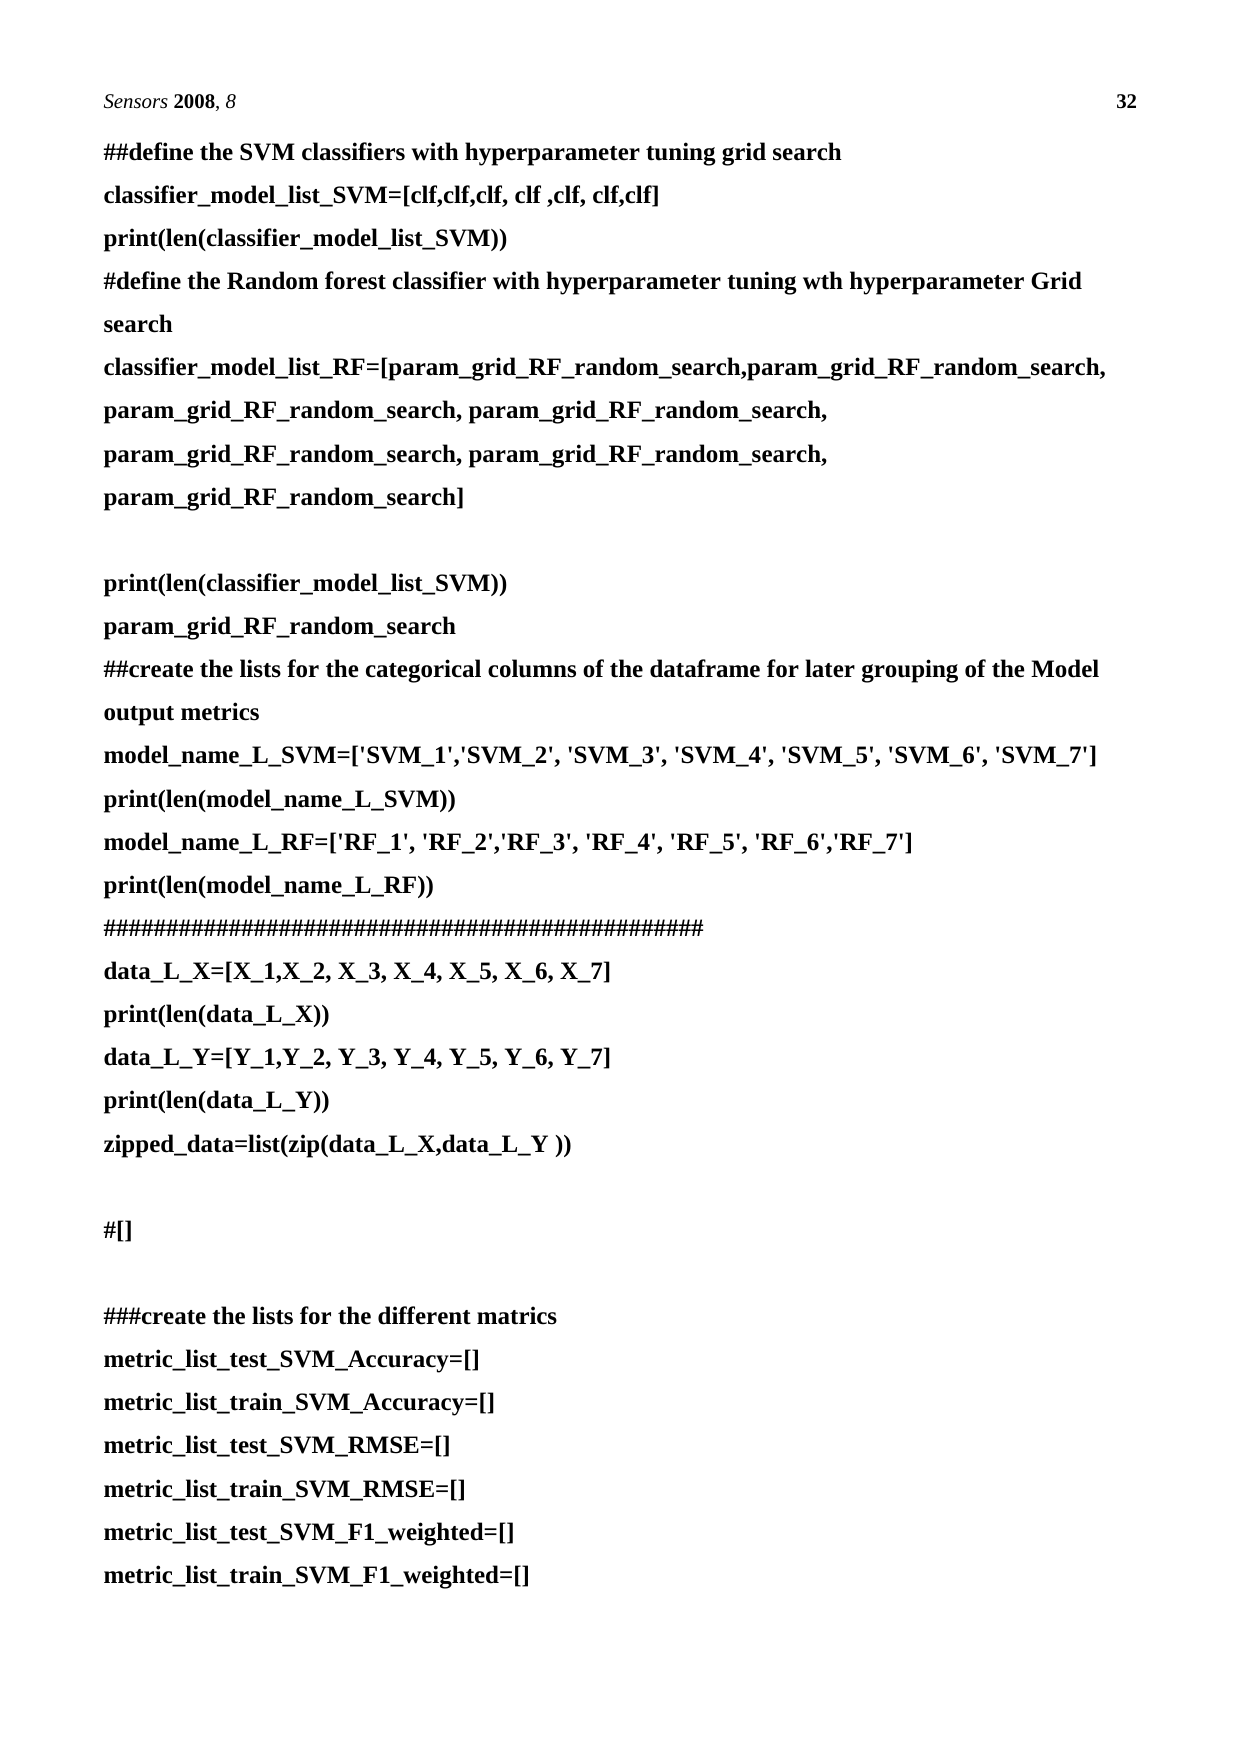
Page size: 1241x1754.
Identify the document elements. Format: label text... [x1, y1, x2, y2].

text ###create the lists for the different matrics [103, 1301, 1137, 1330]
text print(len(classifier_model_list_SVM)) [103, 223, 1137, 252]
text print(len(model_name_L_SVM)) [103, 784, 1137, 812]
text zipped_data=list(zip(data_L_X,data_L_Y )) [103, 1129, 1137, 1157]
text metric_list_train_SVM_Accuracy=[] [103, 1387, 1137, 1416]
text ################################################ [103, 913, 1137, 942]
text ##create the lists for the categorical columns of the dataframe for later grouping of the Model output metrics [103, 654, 1137, 726]
text model_name_L_SVM=['SVM_1','SVM_2', 'SVM_3', 'SVM_4', 'SVM_5', 'SVM_6', 'SVM_7'] [103, 741, 1137, 769]
text classifier_model_list_SVM=[clf,clf,clf, clf ,clf, clf,clf] [103, 180, 1137, 209]
text metric_list_test_SVM_F1_weighted=[] [103, 1517, 1137, 1546]
text metric_list_train_SVM_RMSE=[] [103, 1474, 1137, 1502]
text ##define the SVM classifiers with hyperparameter tuning grid search [103, 137, 1137, 166]
text print(len(classifier_model_list_SVM)) [103, 568, 1137, 597]
text metric_list_train_SVM_F1_weighted=[] [103, 1560, 1137, 1589]
text #[] [103, 1215, 1137, 1244]
text print(len(model_name_L_RF)) [103, 870, 1137, 899]
text param_grid_RF_random_search [103, 611, 1137, 640]
text print(len(data_L_Y)) [103, 1086, 1137, 1114]
text print(len(data_L_X)) [103, 999, 1137, 1028]
text metric_list_test_SVM_RMSE=[] [103, 1431, 1137, 1459]
text #define the Random forest classifier with hyperparameter tuning wth hyperparameter Grid search [103, 266, 1137, 338]
text data_L_X=[X_1,X_2, X_3, X_4, X_5, X_6, X_7] [103, 956, 1137, 985]
text data_L_Y=[Y_1,Y_2, Y_3, Y_4, Y_5, Y_6, Y_7] [103, 1042, 1137, 1071]
text classifier_model_list_RF=[param_grid_RF_random_search,param_grid_RF_random_search, param_grid_RF_random_search, param_grid_RF_random_search, param_grid_RF_random_search, param_grid_RF_random_search, param_grid_RF_random_search] [103, 352, 1137, 511]
text metric_list_test_SVM_Accuracy=[] [103, 1344, 1137, 1373]
text model_name_L_RF=['RF_1', 'RF_2','RF_3', 'RF_4', 'RF_5', 'RF_6','RF_7'] [103, 827, 1137, 856]
